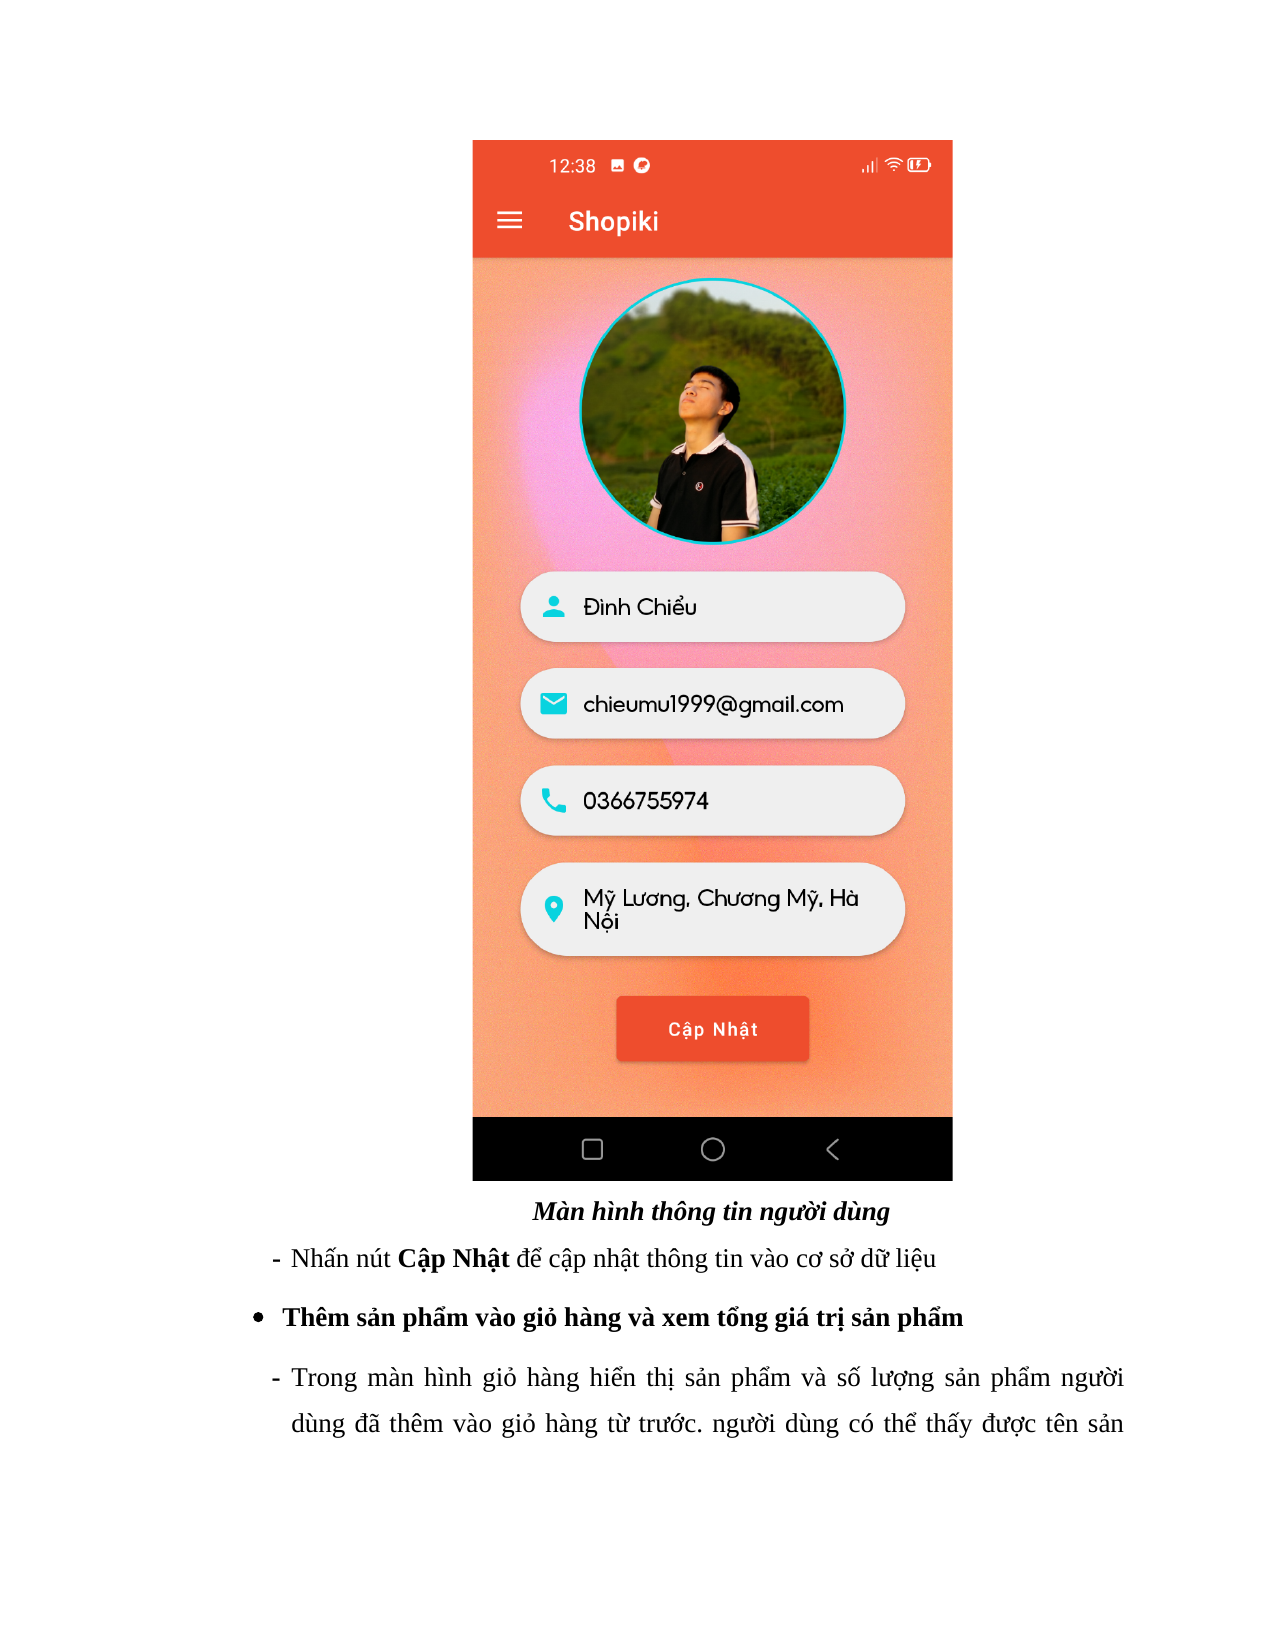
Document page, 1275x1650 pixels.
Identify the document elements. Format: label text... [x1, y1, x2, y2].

picture [472, 140, 953, 1181]
list Nhấn nút Cập Nhật để cập nhật thông tin vào cơ sở dữ liệu [272, 1242, 1125, 1273]
list Màn hình thông tin người dùng [300, 1195, 1125, 1227]
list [271, 1361, 1125, 1438]
list Thêm sản phẩm vào giỏ hàng và xem tổng giá trị sản phẩm [253, 1301, 1125, 1332]
